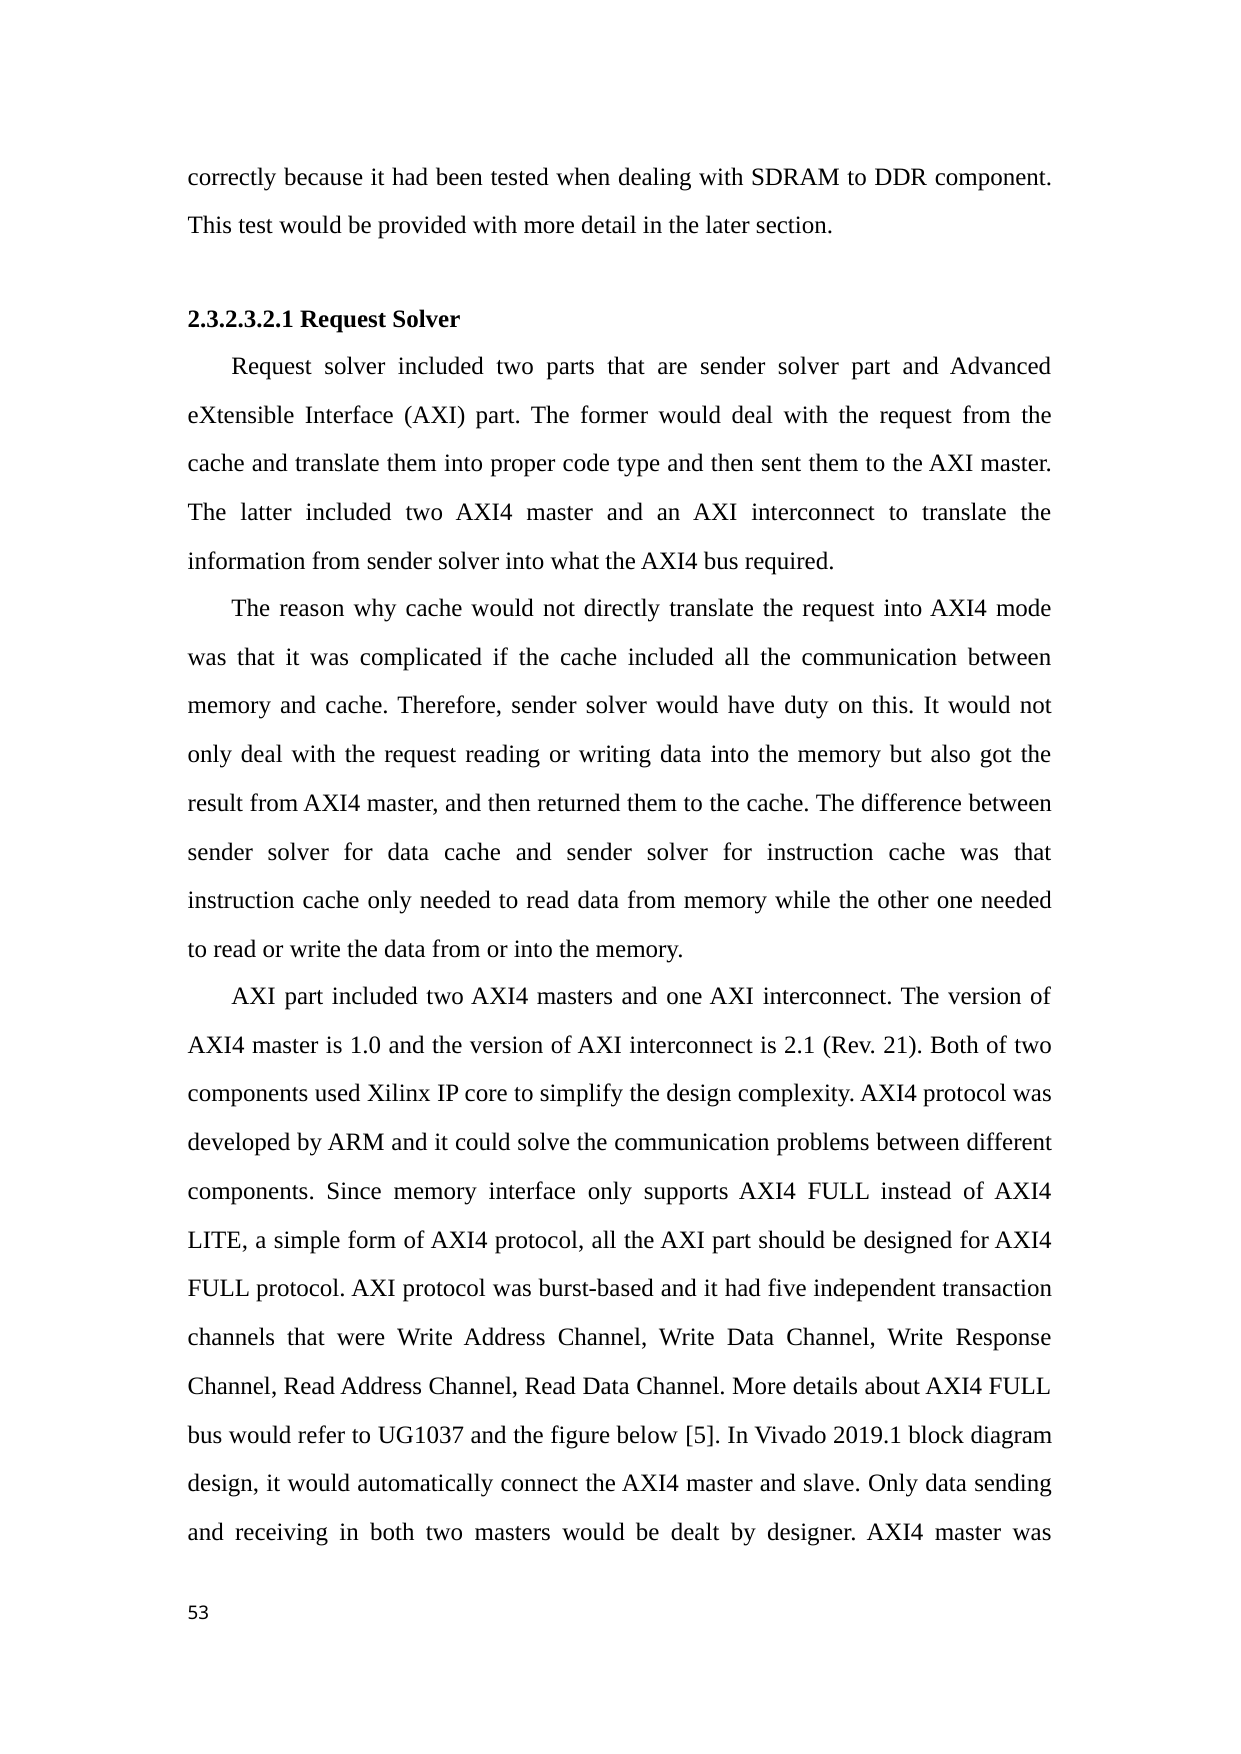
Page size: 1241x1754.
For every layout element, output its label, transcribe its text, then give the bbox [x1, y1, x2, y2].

text Request solver included two parts that are sender solver part and Advanced eXtensible Interface (AXI) part. The former would deal with the request from the cache and translate them into proper code type and then sent them to the AXI master. The latter included two AXI4 master and an AXI interconnect to translate the information from sender solver into what the AXI4 bus required. [187, 349, 1053, 577]
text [187, 979, 1053, 1548]
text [187, 160, 1053, 241]
text 2.3.2.3.2.1 Request Solver [187, 302, 1053, 335]
text The reason why cache would not directly translate the request into AXI4 mode was that it was complicated if the cache included all the communication between memory and cache. Therefore, sender solver would have duty on this. It would not only deal with the request reading or writing data into the memory but also got the result from AXI4 master, and then returned them to the cache. The difference between sender solver for data cache and sender solver for instruction cache was that instruction cache only needed to read data from memory while the other one needed to read or write the data from or into the memory. [187, 591, 1053, 965]
